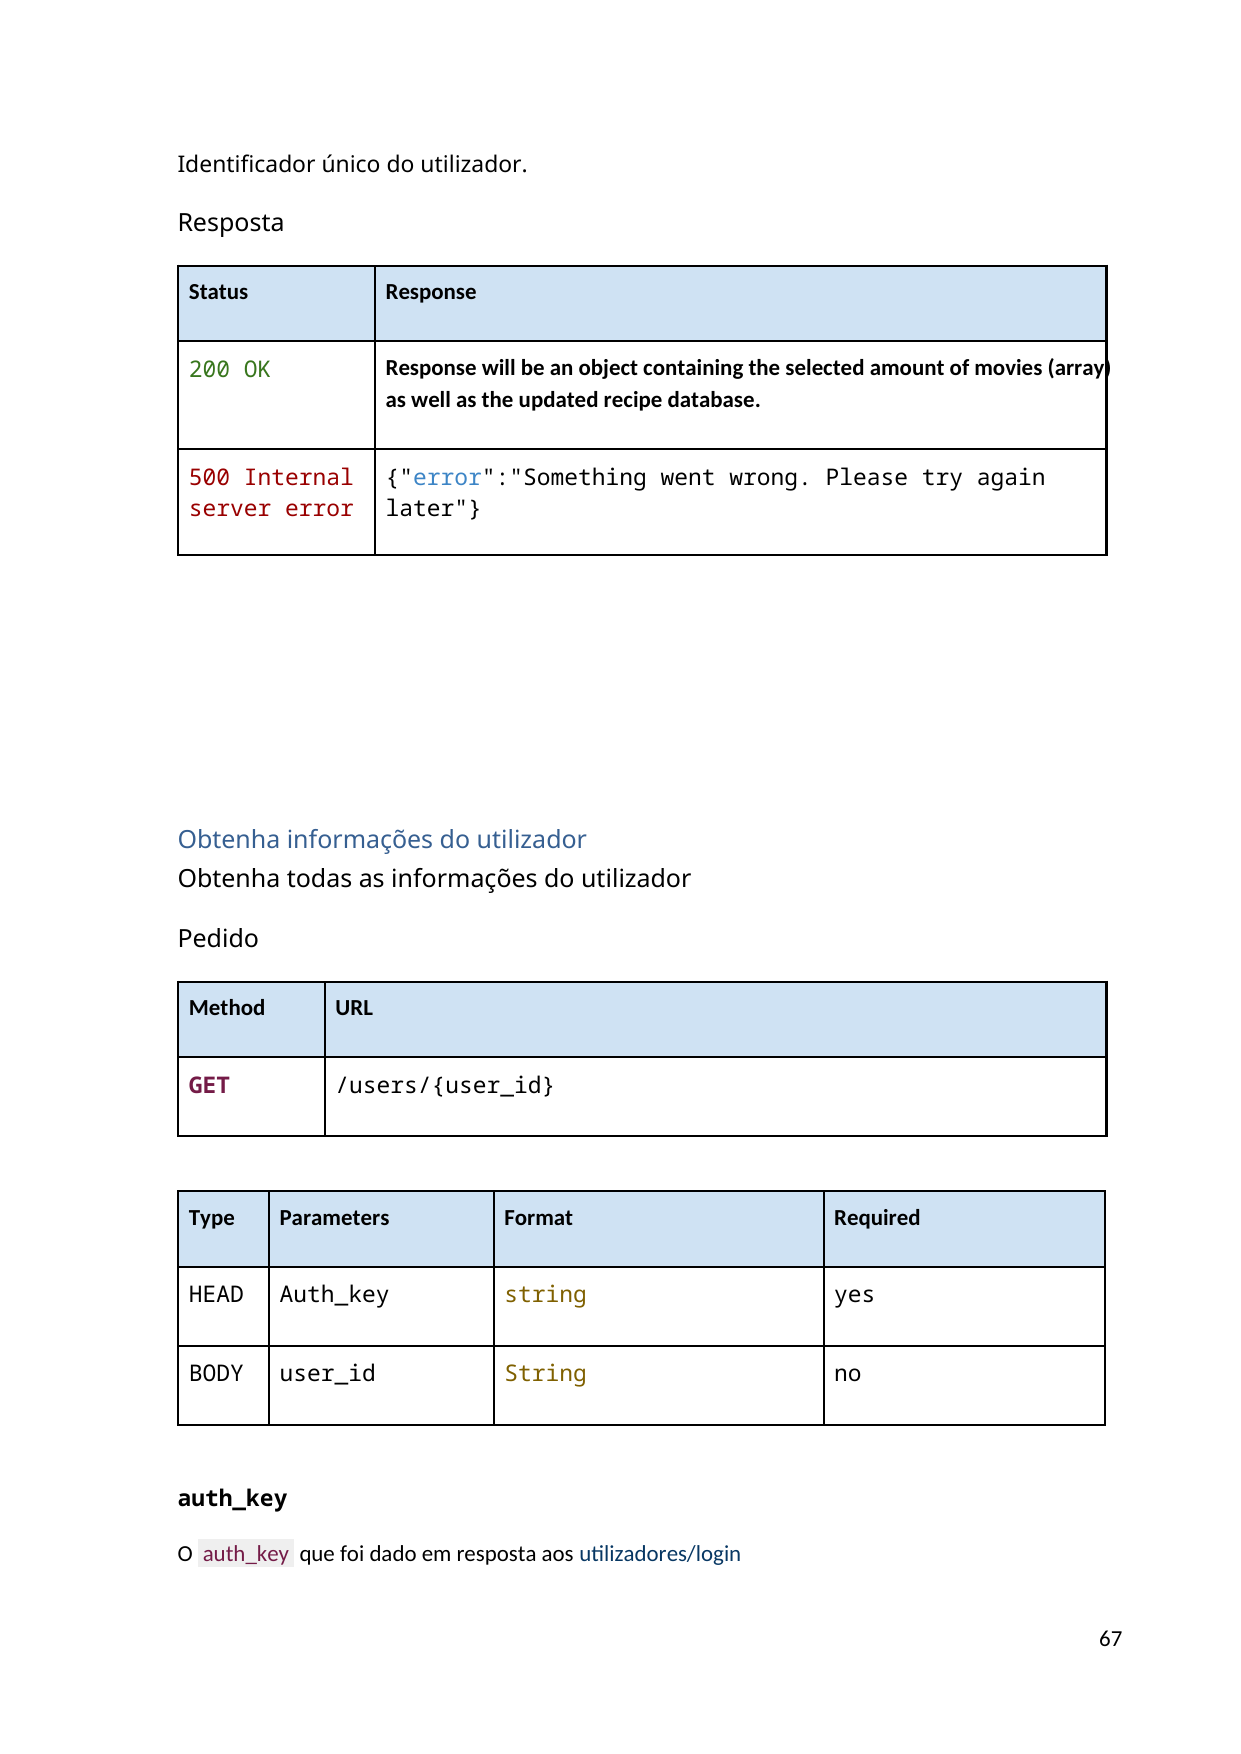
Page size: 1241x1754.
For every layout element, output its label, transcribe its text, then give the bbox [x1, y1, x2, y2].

table_cell HEAD [179, 1268, 268, 1344]
table_cell Auth_key [270, 1268, 493, 1344]
table_cell no [825, 1347, 1104, 1423]
text Identificador único do utilizador. [177, 148, 1122, 179]
table_cell yes [825, 1268, 1104, 1344]
table_header Format [495, 1192, 823, 1266]
table_cell /users/{user_id} [326, 1058, 1105, 1135]
table_header Status [179, 267, 374, 340]
table_header Method [179, 983, 324, 1056]
table_cell string [495, 1268, 823, 1344]
table_cell {"error":"Something went wrong. Please try again later"} [376, 450, 1105, 554]
text Resposta [177, 204, 1122, 238]
table_cell BODY [179, 1347, 268, 1423]
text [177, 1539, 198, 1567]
text Pedido [177, 921, 1122, 954]
text O auth_key que foi dado em resposta aos utilizadores/login [294, 1539, 1122, 1567]
table_cell user_id [270, 1347, 493, 1423]
table_header Response [376, 267, 1105, 340]
table_header Required [825, 1192, 1104, 1266]
table_cell 200 OK [179, 342, 374, 448]
table_cell String [495, 1347, 823, 1423]
table_cell Response will be an object containing the selected amount of movies (array) as well as the updated recipe database. [376, 342, 1105, 448]
subtitle Obtenha informações do utilizador [177, 821, 1122, 855]
table_cell 500 Internal server error [179, 450, 374, 554]
text Obtenha todas as informações do utilizador [177, 861, 1122, 894]
table_header Type [179, 1192, 268, 1266]
text auth_key [177, 1482, 1122, 1513]
table_header URL [326, 983, 1105, 1056]
table_cell GET [179, 1058, 324, 1135]
table_header Parameters [270, 1192, 493, 1266]
